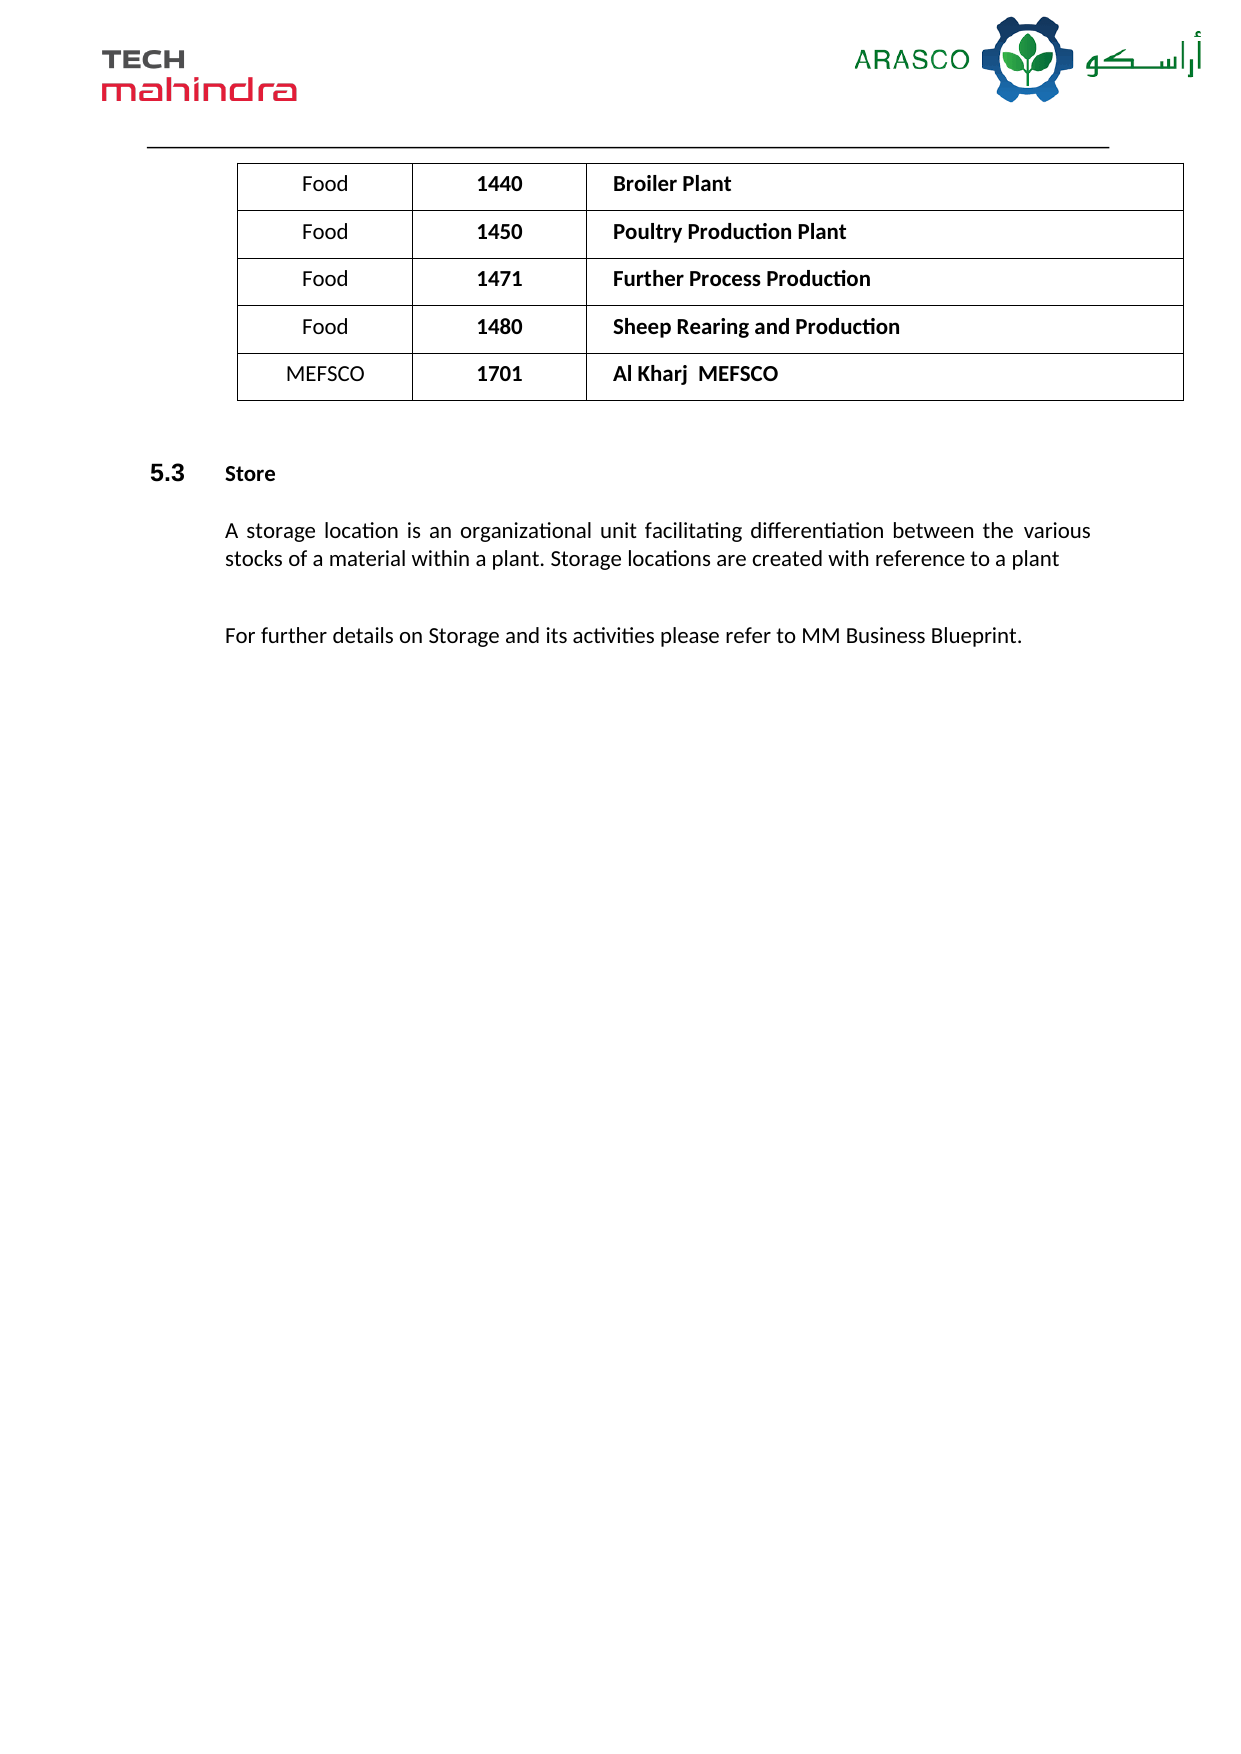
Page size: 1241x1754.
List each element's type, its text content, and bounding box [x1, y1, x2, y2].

table_cell 1450 [413, 211, 586, 257]
table_cell MEFSCO [238, 354, 412, 400]
table_cell 1480 [413, 306, 586, 352]
table_cell Sheep Rearing and Production [587, 306, 1183, 352]
table_cell 1701 [413, 354, 586, 400]
table_cell Food [238, 306, 412, 352]
table_cell Food [238, 164, 412, 210]
table_cell 1440 [413, 164, 586, 210]
table_cell Food [238, 211, 412, 257]
table_cell Further Process Production [587, 259, 1183, 305]
table_cell Food [238, 259, 412, 305]
text For further details on Storage and its activities please refer to MM Business Blueprint. [225, 621, 1201, 649]
text A storage location is an organizational unit facilitating differentiation between the various stocks of a material within a plant. Storage locations are created with reference to a plant [225, 516, 1091, 572]
table_cell Al Kharj MEFSCO [587, 354, 1183, 400]
picture [854, 5, 1201, 113]
subtitle Store [150, 458, 1201, 487]
table_cell 1471 [413, 259, 586, 305]
picture [100, 50, 298, 101]
table_cell Broiler Plant [587, 164, 1183, 210]
table_cell Poultry Production Plant [587, 211, 1183, 257]
